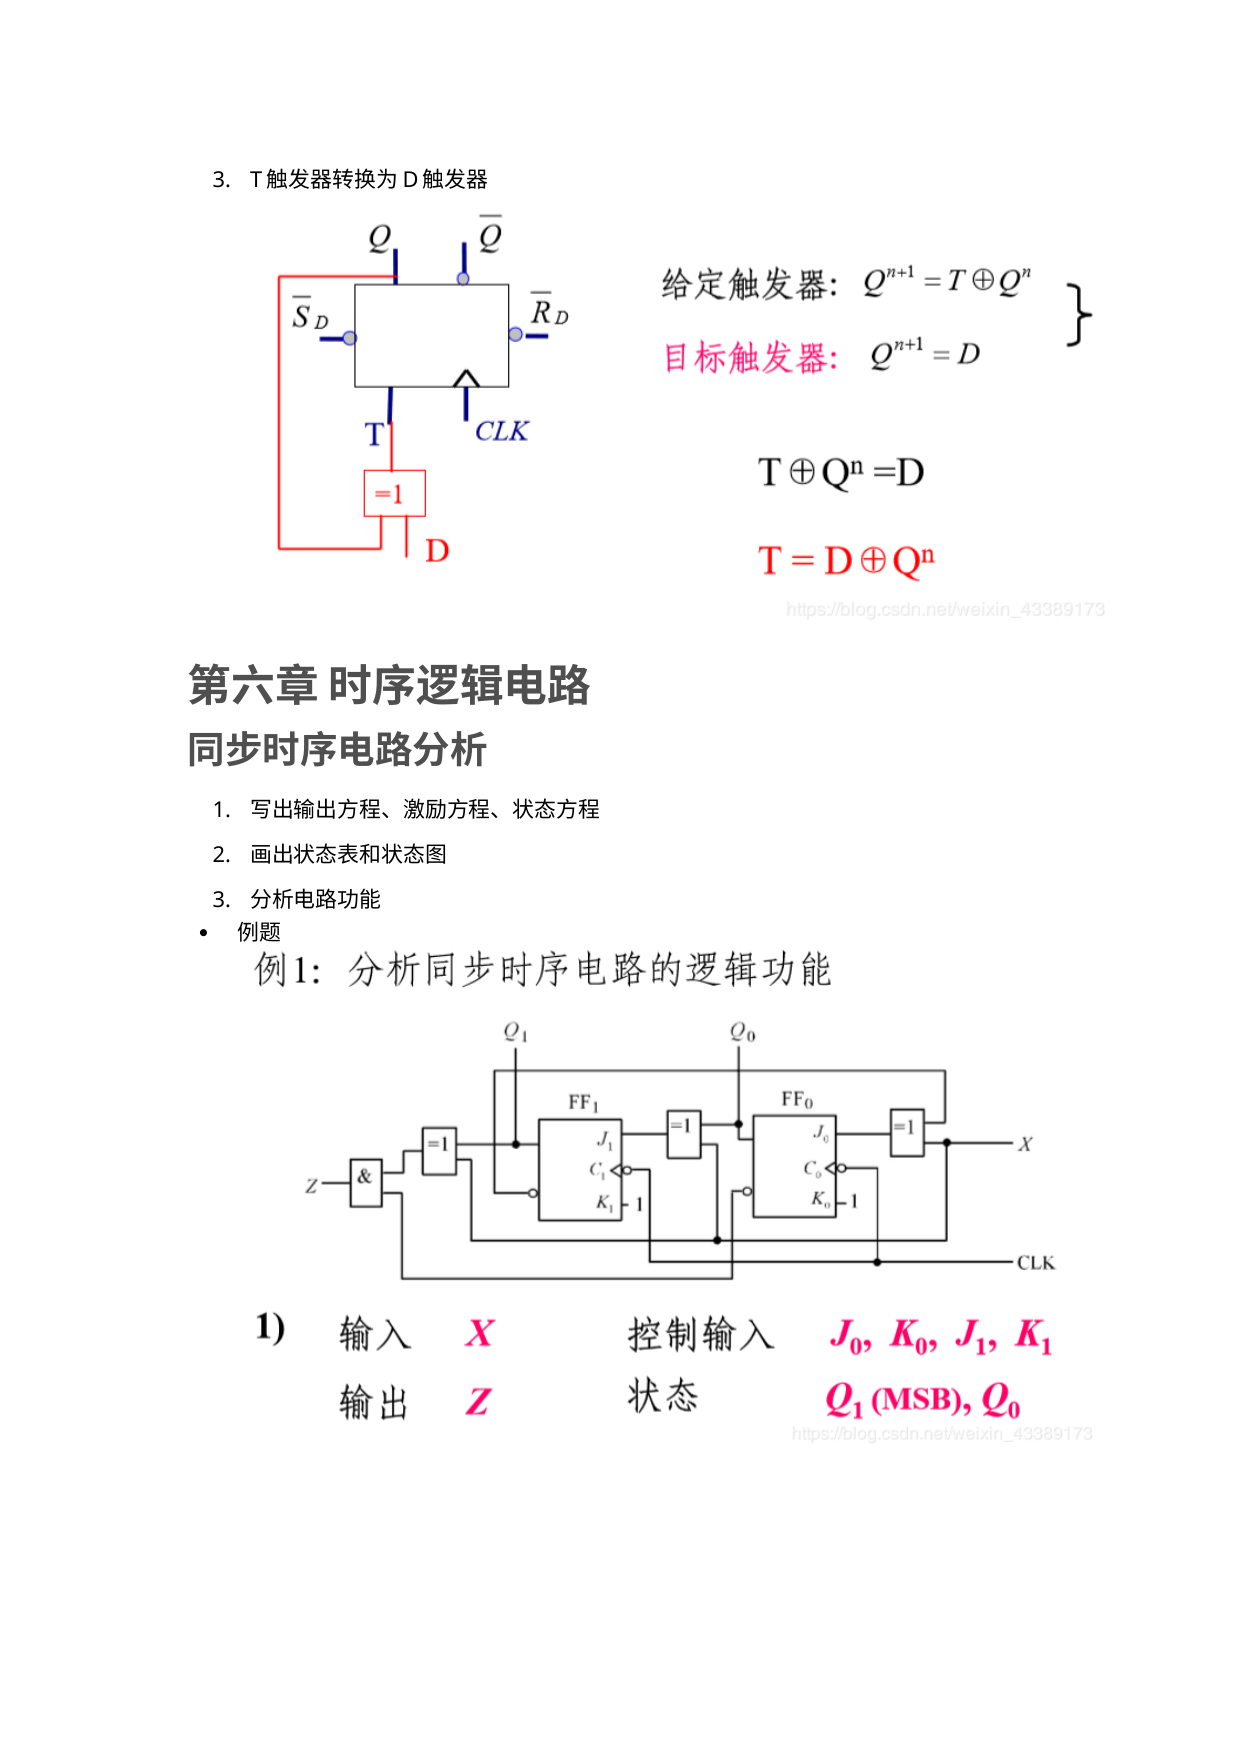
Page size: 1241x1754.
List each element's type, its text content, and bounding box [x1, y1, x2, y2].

subtitle 第六章 时序逻辑电路 [187, 649, 1053, 714]
subtitle 同步时序电路分析 [187, 714, 1053, 779]
list 画出状态表和状态图 [212, 837, 1053, 869]
list 分析电路功能 [212, 882, 1053, 914]
picture [250, 194, 1116, 631]
picture [237, 947, 1103, 1454]
list 写出输出方程、激励方程、状态方程 [212, 792, 1053, 824]
